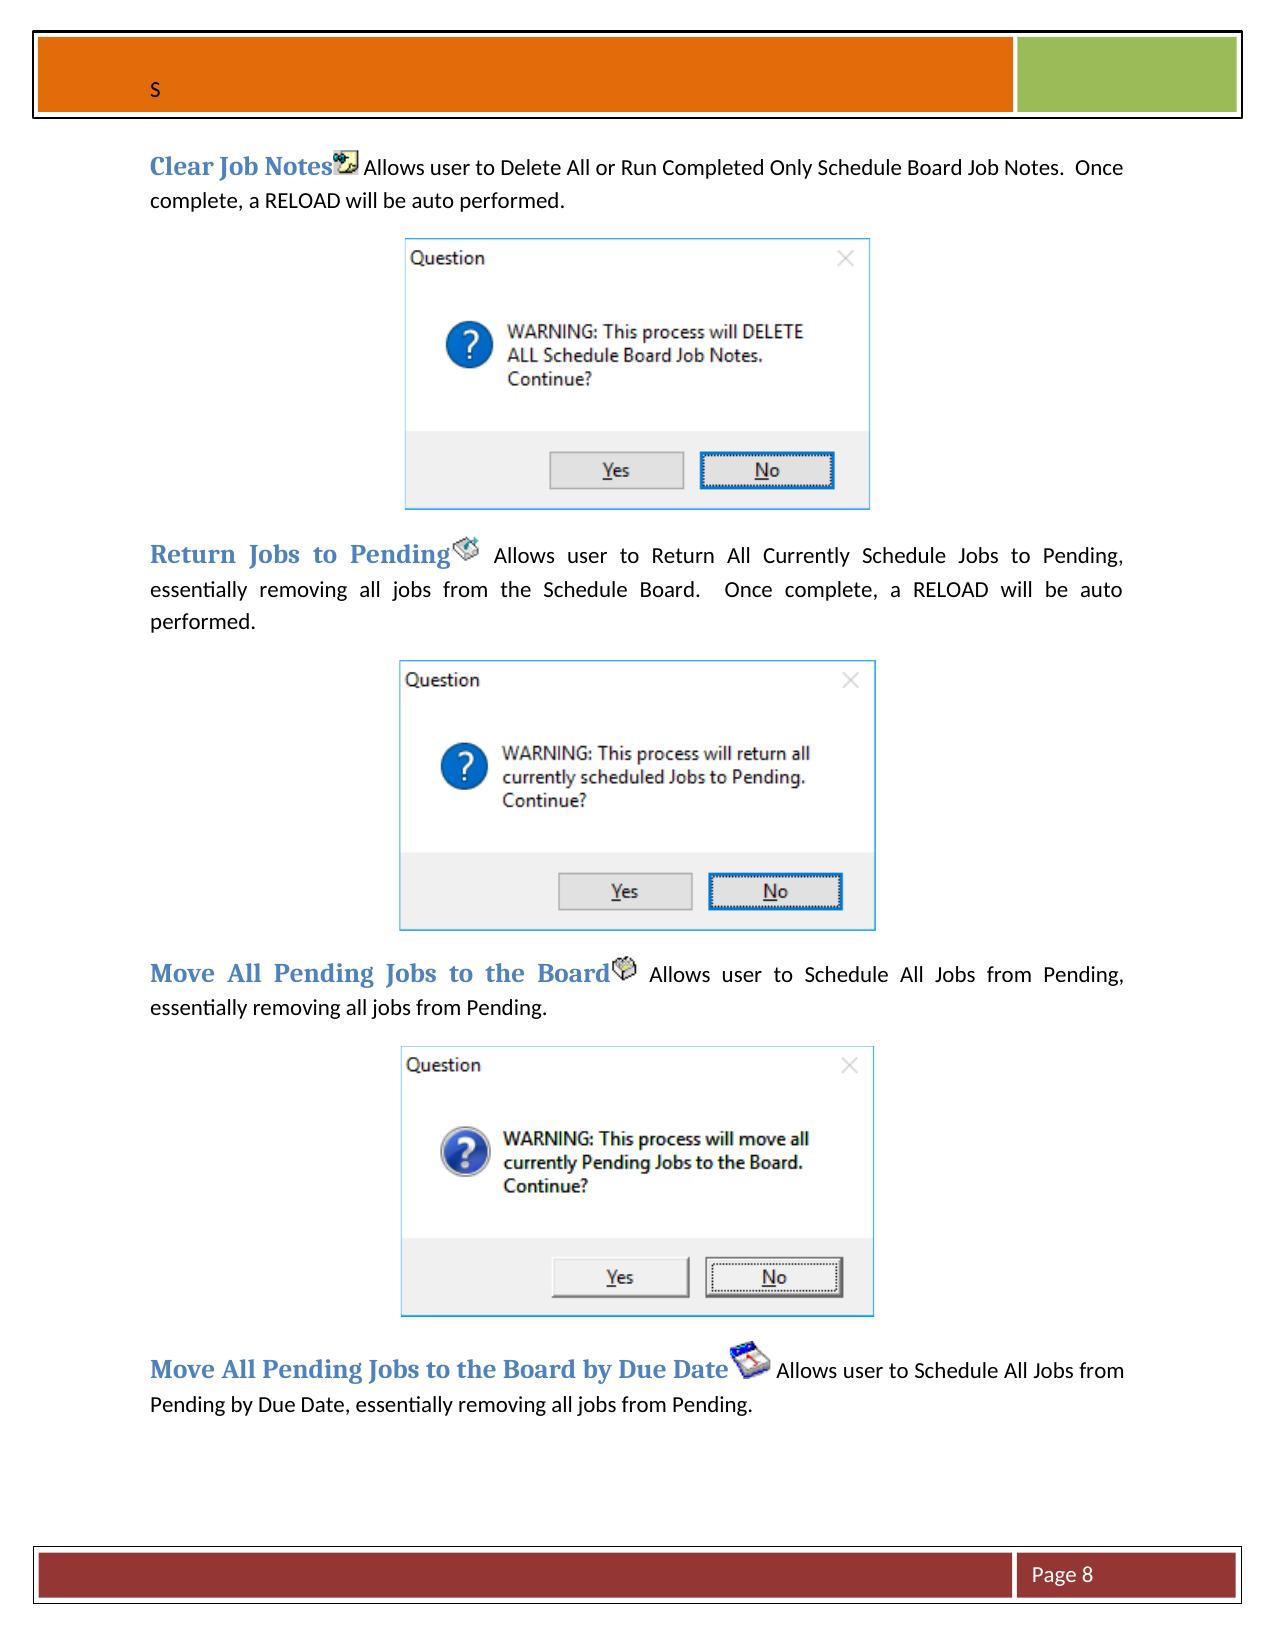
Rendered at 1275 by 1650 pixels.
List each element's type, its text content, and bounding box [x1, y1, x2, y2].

text Move All Pending Jobs to the Board Allows user to Schedule All Jobs from Pending, essentially removing all jobs from Pending. [150, 955, 1125, 1021]
picture [611, 955, 638, 982]
text Return Jobs to Pending Allows user to Return All Currently Schedule Jobs to Pending, essentially removing all jobs from the Schedule Board. Once complete, a RELOAD will be auto performed. [150, 534, 1125, 635]
text Move All Pending Jobs to the Board by Due Date Allows user to Schedule All Jobs from Pending by Due Date, essentially removing all jobs from Pending. [150, 1341, 1125, 1418]
picture [404, 238, 871, 510]
picture [400, 1046, 875, 1317]
picture [399, 660, 876, 931]
picture [333, 150, 359, 175]
text Clear Job Notes Allows user to Delete All or Run Completed Only Schedule Board Job Notes. Once complete, a RELOAD will be auto performed. [150, 150, 1125, 214]
picture [729, 1341, 771, 1379]
picture [450, 534, 482, 564]
